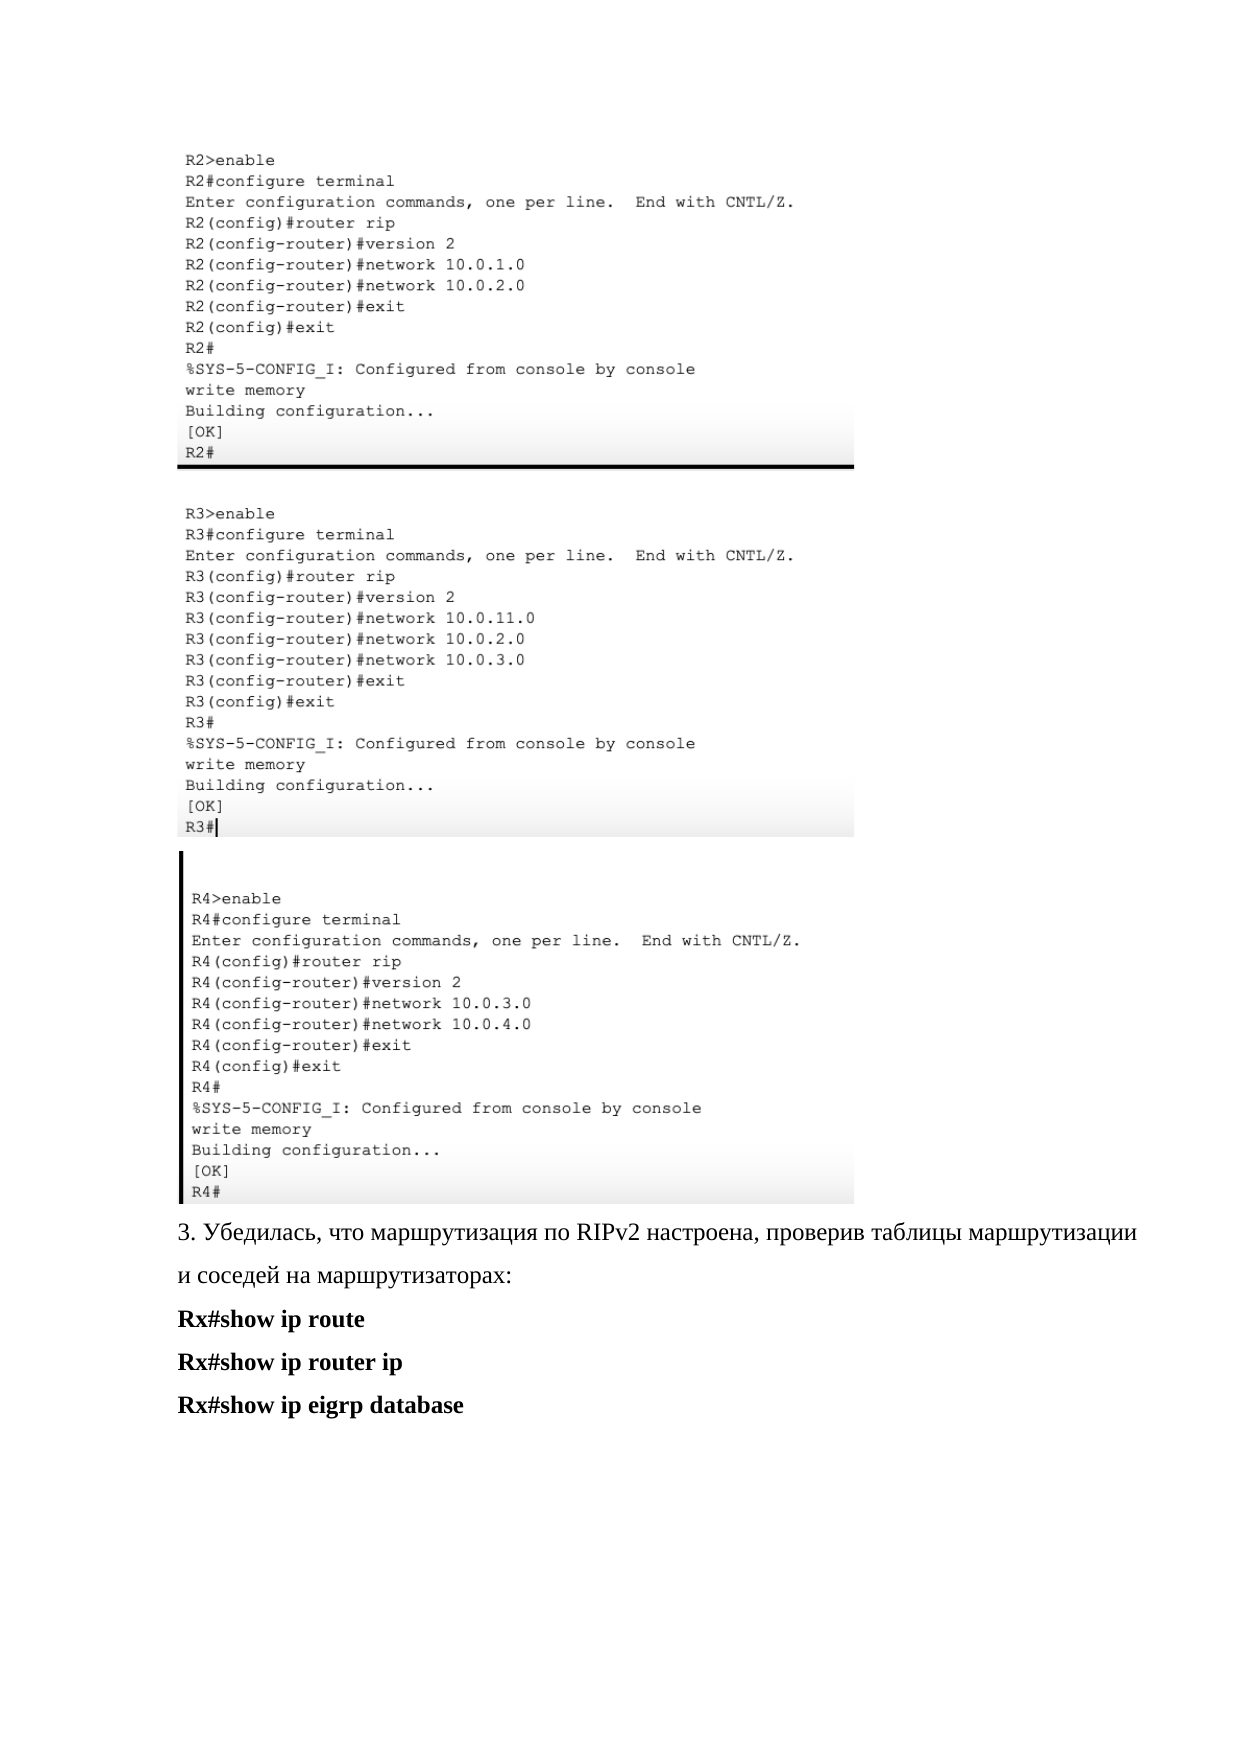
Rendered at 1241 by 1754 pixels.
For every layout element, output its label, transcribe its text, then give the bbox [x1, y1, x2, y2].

text Rx#show ip route [177, 1304, 1152, 1332]
picture [177, 484, 855, 837]
text Rx#show ip router ip [177, 1347, 1152, 1376]
text 3. Убедилась, что маршрутизация по RIPv2 настроена, проверив таблицы маршрутизации и соседей на маршрутизаторах: [177, 1217, 1152, 1289]
picture [177, 851, 855, 1204]
text Rx#show ip eigrp database [177, 1390, 1152, 1419]
picture [177, 118, 855, 471]
